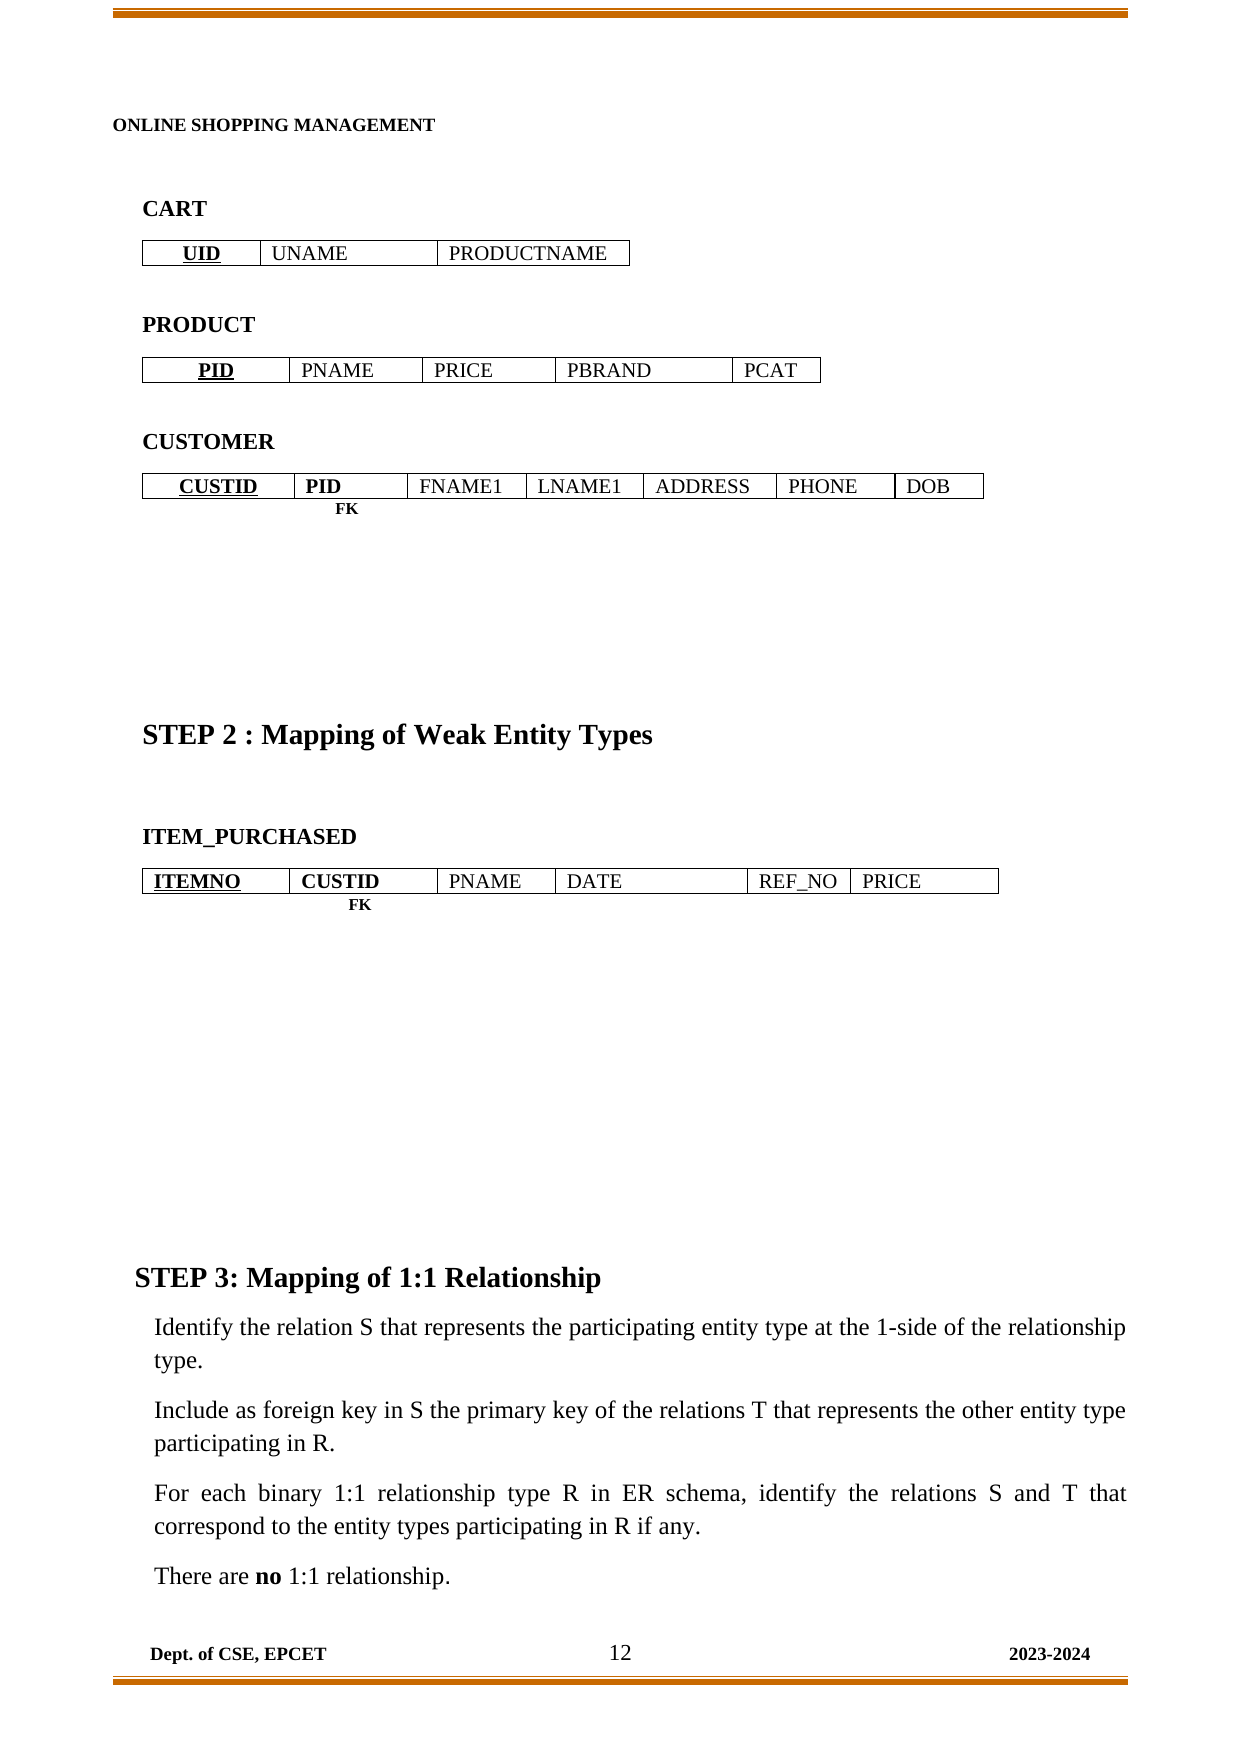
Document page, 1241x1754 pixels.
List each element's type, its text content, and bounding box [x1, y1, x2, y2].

table_header PHONE [777, 474, 894, 498]
table_header UID [143, 241, 260, 265]
text For each binary 1:1 relationship type R in ER schema, identify the relations S and T that correspond to the entity types participating in R if any. [154, 1478, 1128, 1540]
table_header PRICE [423, 358, 555, 382]
table_header PCAT [733, 358, 820, 382]
text STEP 3: Mapping of 1:1 Relationship [112, 1260, 1128, 1293]
table_header LNAME1 [527, 474, 643, 498]
text Include as foreign key in S the primary key of the relations T that represents the other entity type participating in R. [154, 1395, 1128, 1457]
table_header FNAME1 [408, 474, 526, 498]
table_header DATE [556, 869, 747, 893]
text ITEM_PURCHASED [142, 823, 1128, 849]
text PRODUCT [142, 311, 1128, 338]
table_header PNAME [438, 869, 555, 893]
table_header PRODUCTNAME [438, 241, 629, 265]
text There are no 1:1 relationship. [154, 1561, 1128, 1589]
table_header PRICE [851, 869, 998, 893]
text FK [142, 499, 1128, 518]
table_header ITEMNO [143, 869, 289, 893]
table_header DOB [896, 474, 983, 498]
table_header REF_NO [748, 869, 850, 893]
table_header PID [143, 358, 289, 382]
text FK [142, 894, 1128, 913]
text CART [142, 195, 1128, 221]
table_header UNAME [261, 241, 437, 265]
table_header ADDRESS [644, 474, 776, 498]
table_header PBRAND [556, 358, 732, 382]
text STEP 2 : Mapping of Weak Entity Types [112, 717, 1128, 751]
text CUSTOMER [142, 428, 1128, 454]
table_header CUSTID [143, 474, 294, 498]
table_header CUSTID [290, 869, 437, 893]
table_header PID [295, 474, 407, 498]
table_header PNAME [290, 358, 422, 382]
text Identify the relation S that represents the participating entity type at the 1-side of the relationship type. [154, 1312, 1128, 1374]
